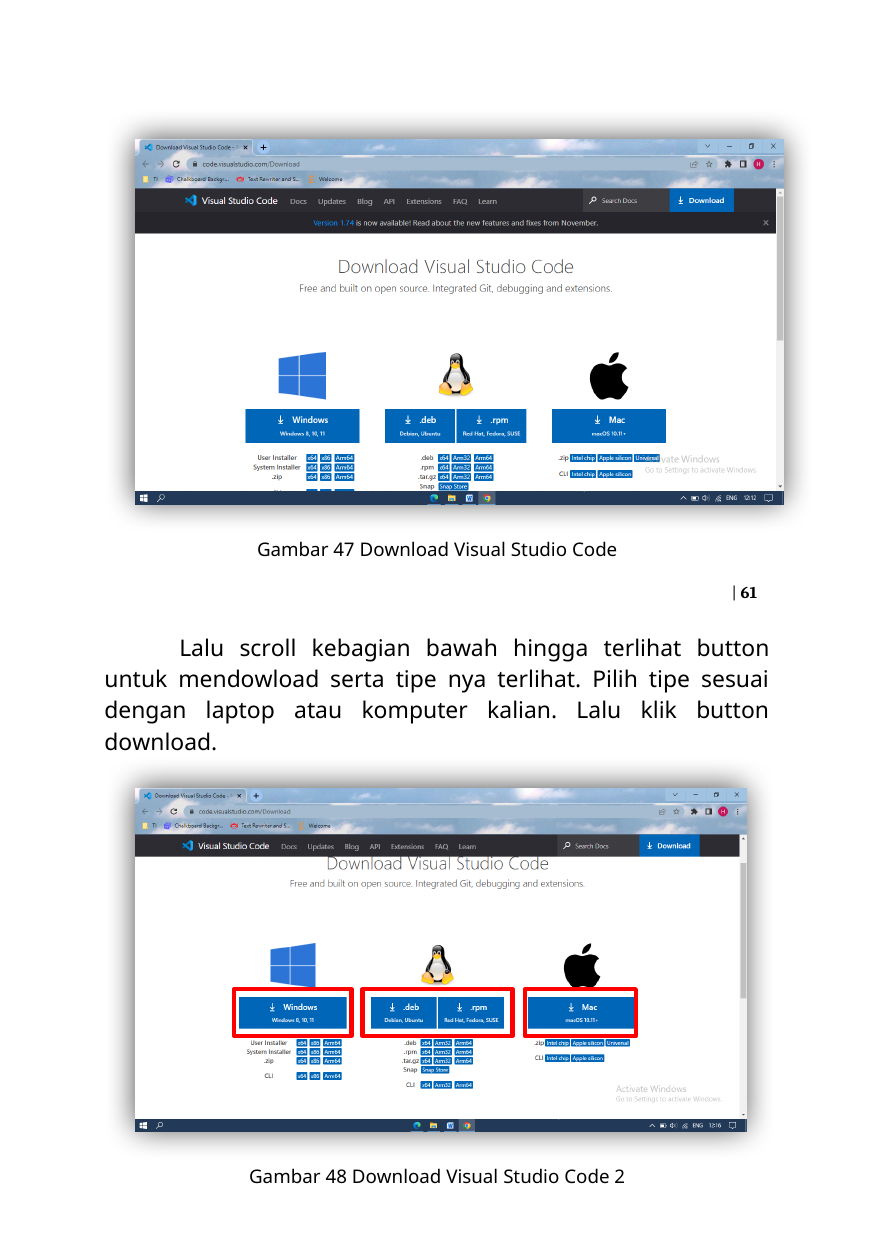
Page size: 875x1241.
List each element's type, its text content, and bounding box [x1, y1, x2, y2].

text Gambar 49 Download Visual Studio Code 2 [104, 1163, 770, 1189]
picture [135, 139, 784, 505]
text | 61 [118, 583, 757, 602]
text Gambar 48 Download Visual Studio Code [104, 537, 770, 562]
text Lalu scroll kebagian bawah hingga terlihat button untuk mendowload serta tipe nya terlihat. Pilih tipe sesuai dengan laptop atau komputer kalian. Lalu klik button download. [104, 632, 770, 757]
picture [135, 788, 747, 1132]
